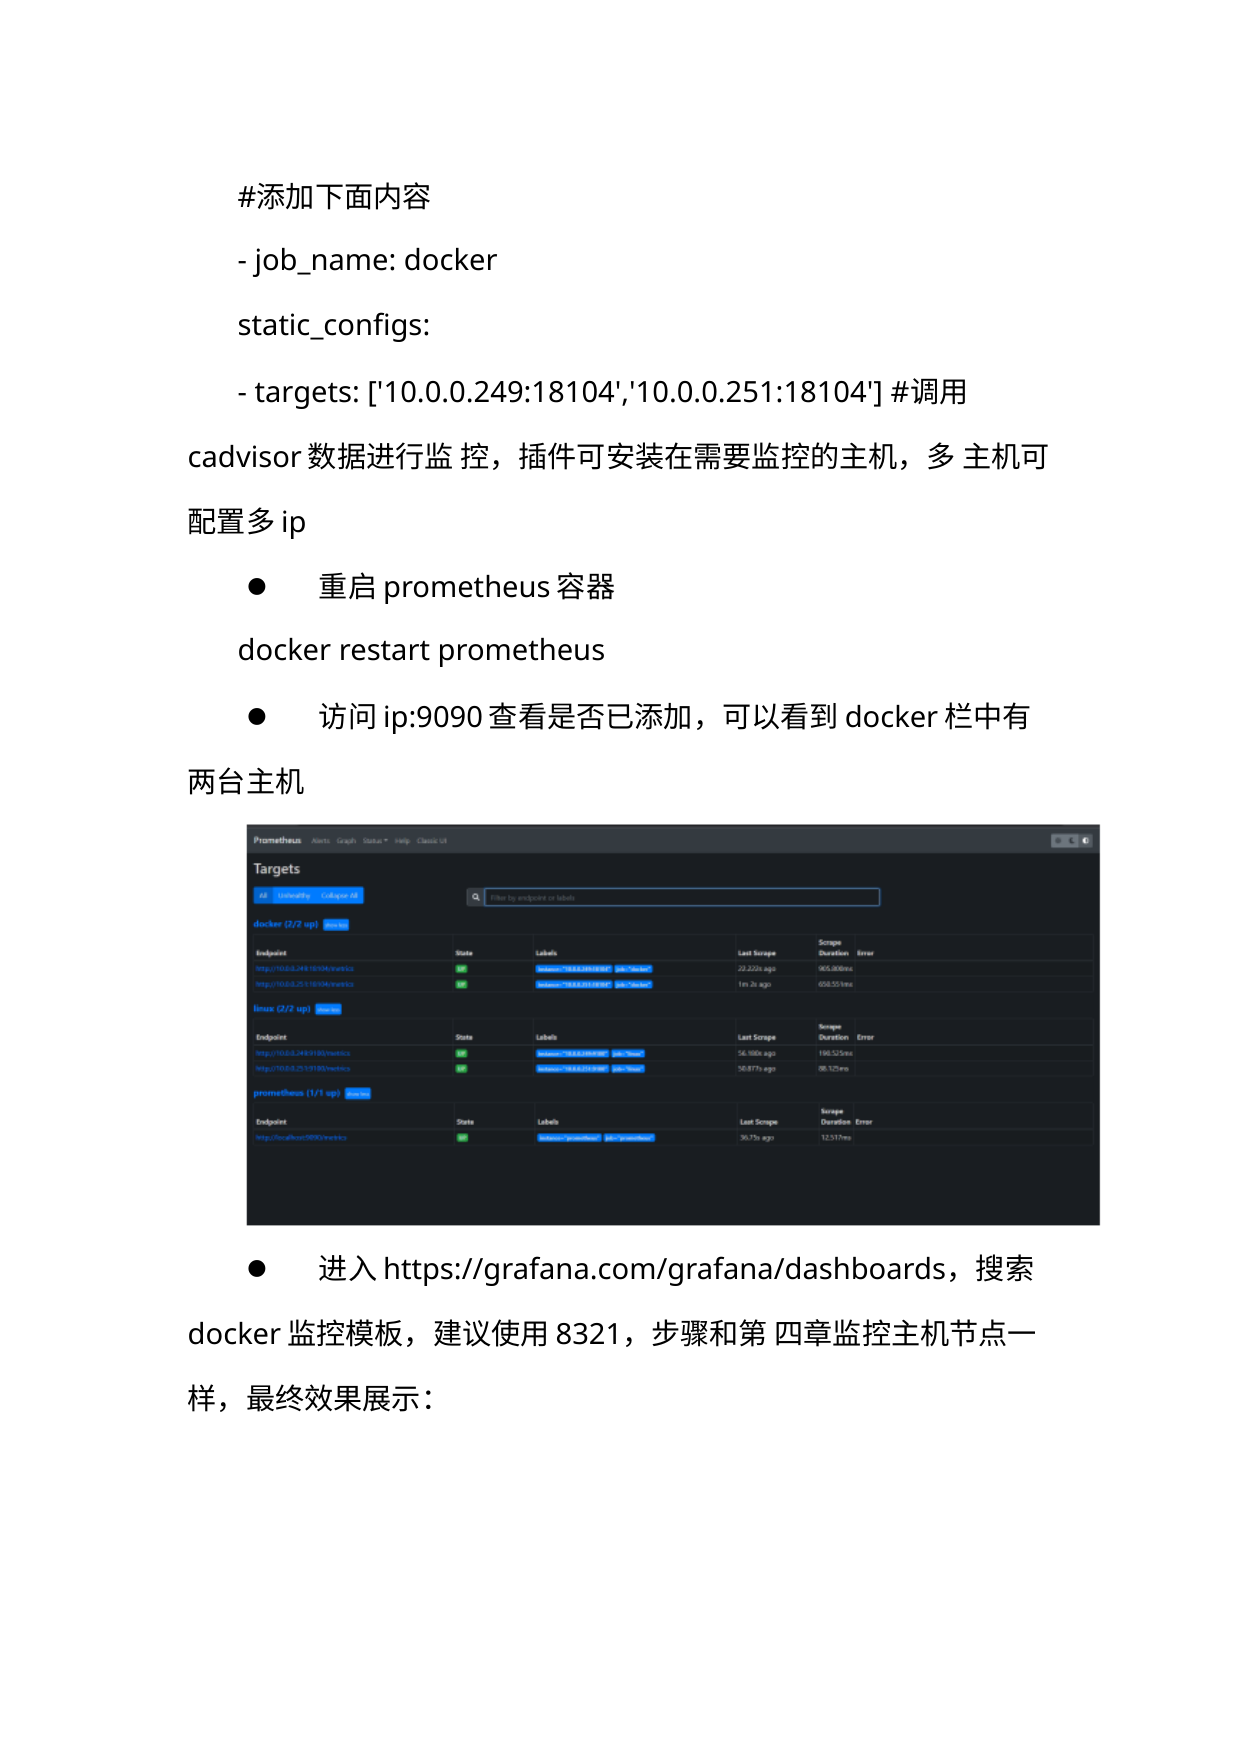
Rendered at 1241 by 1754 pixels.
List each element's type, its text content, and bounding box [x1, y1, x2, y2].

text - job_name: docker [187, 227, 1053, 292]
list 访问ip:9090查看是否已添加，可以看到docker栏中有两台主机 [187, 682, 1053, 812]
text static_configs: [187, 292, 1053, 357]
picture [237, 819, 1103, 1227]
text #添加下面内容 [187, 162, 1053, 227]
list 重启prometheus容器 [187, 552, 1053, 617]
text - targets: ['10.0.0.249:18104','10.0.0.251:18104'] #调用cadvisor数据进行监 控，插件可安装在需要监控的主机，多 主机可配置多ip [187, 357, 1053, 552]
text docker restart prometheus [187, 617, 1053, 682]
list 进入https://grafana.com/grafana/dashboards，搜索docker监控模板，建议使用8321，步骤和第 四章监控主机节点一样，最终效果展示： [187, 1234, 1053, 1429]
